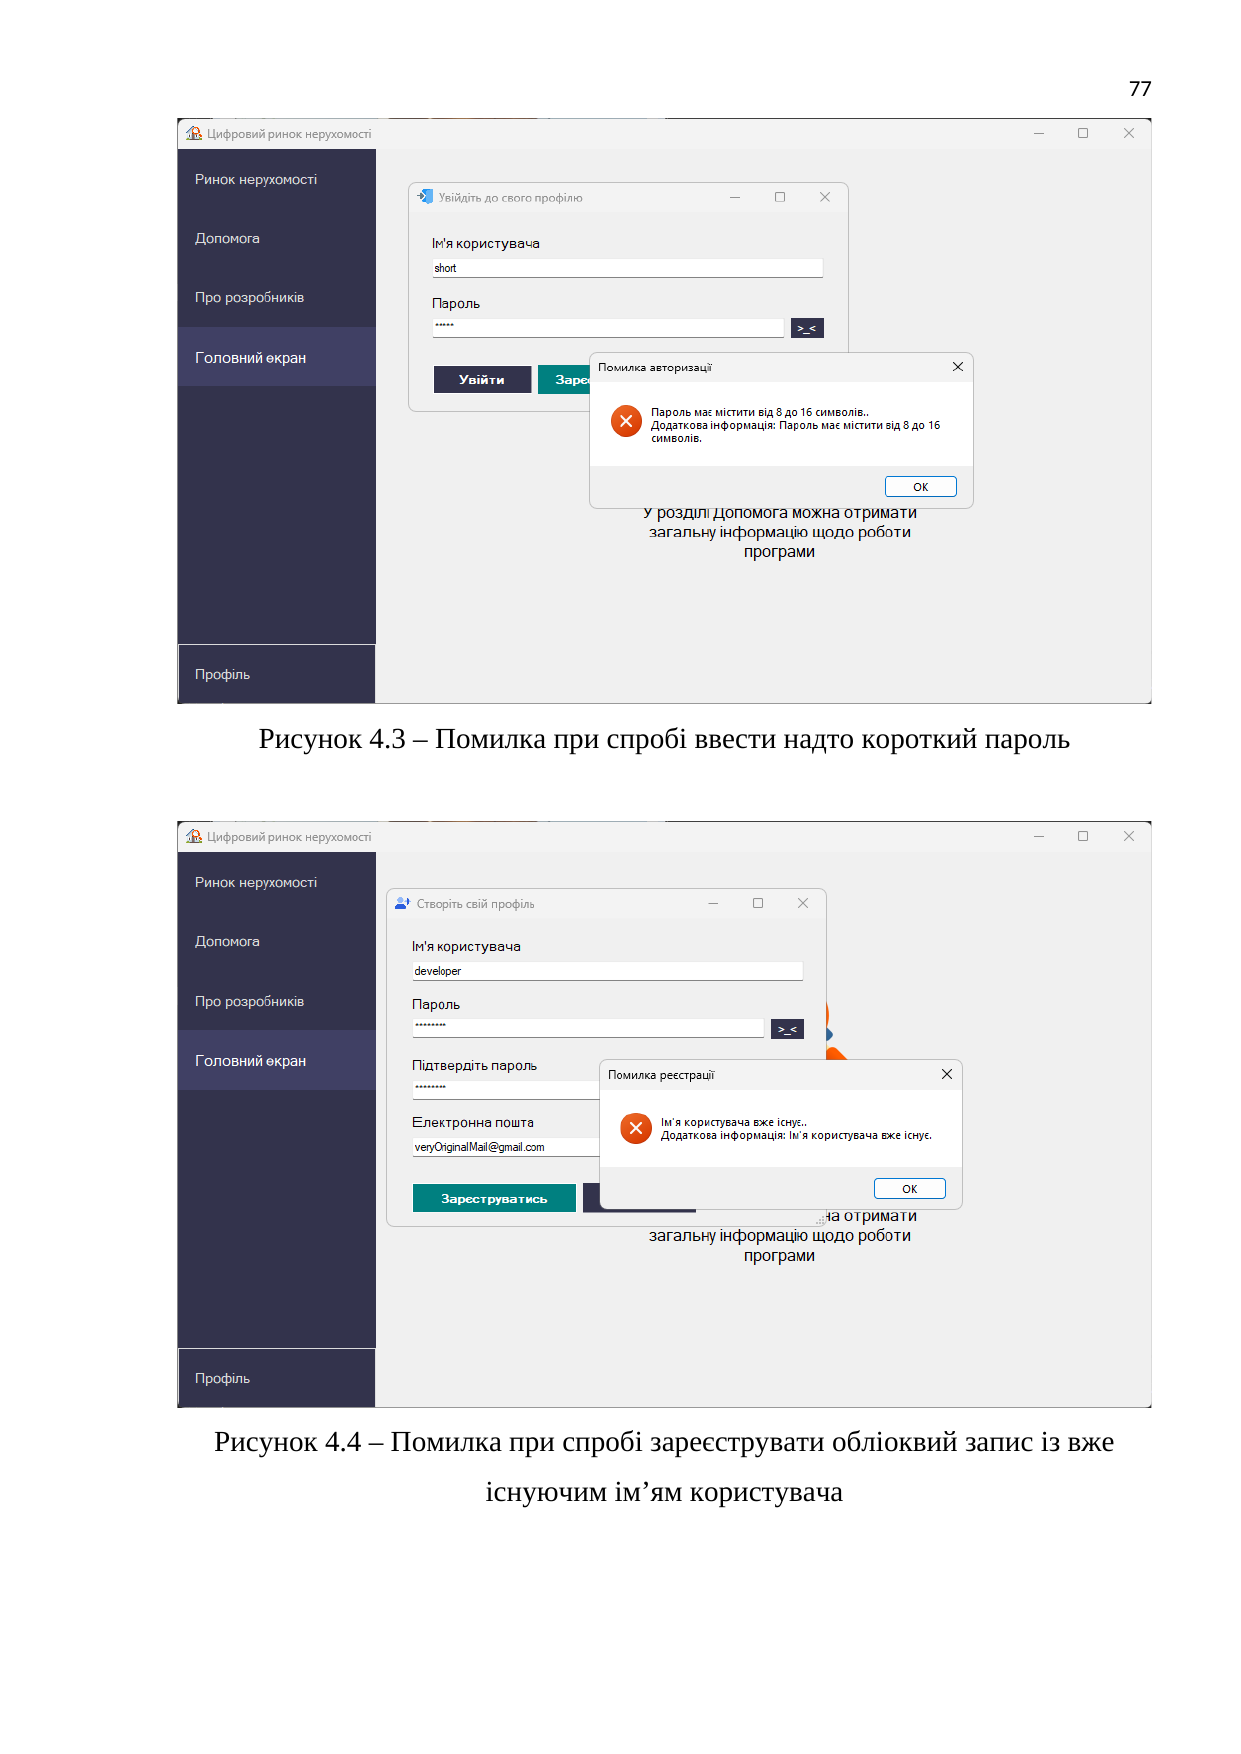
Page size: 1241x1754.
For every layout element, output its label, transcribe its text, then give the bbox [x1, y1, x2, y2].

picture [177, 821, 1152, 1408]
picture [177, 118, 1152, 704]
text Рисунок 4.4 – Помилка при спробі зареєструвати обліоквий запис із вже існуючим ім’ям користувача [177, 1424, 1152, 1508]
text Рисунок 4.3 – Помилка при спробі ввести надто короткий пароль [177, 721, 1152, 754]
